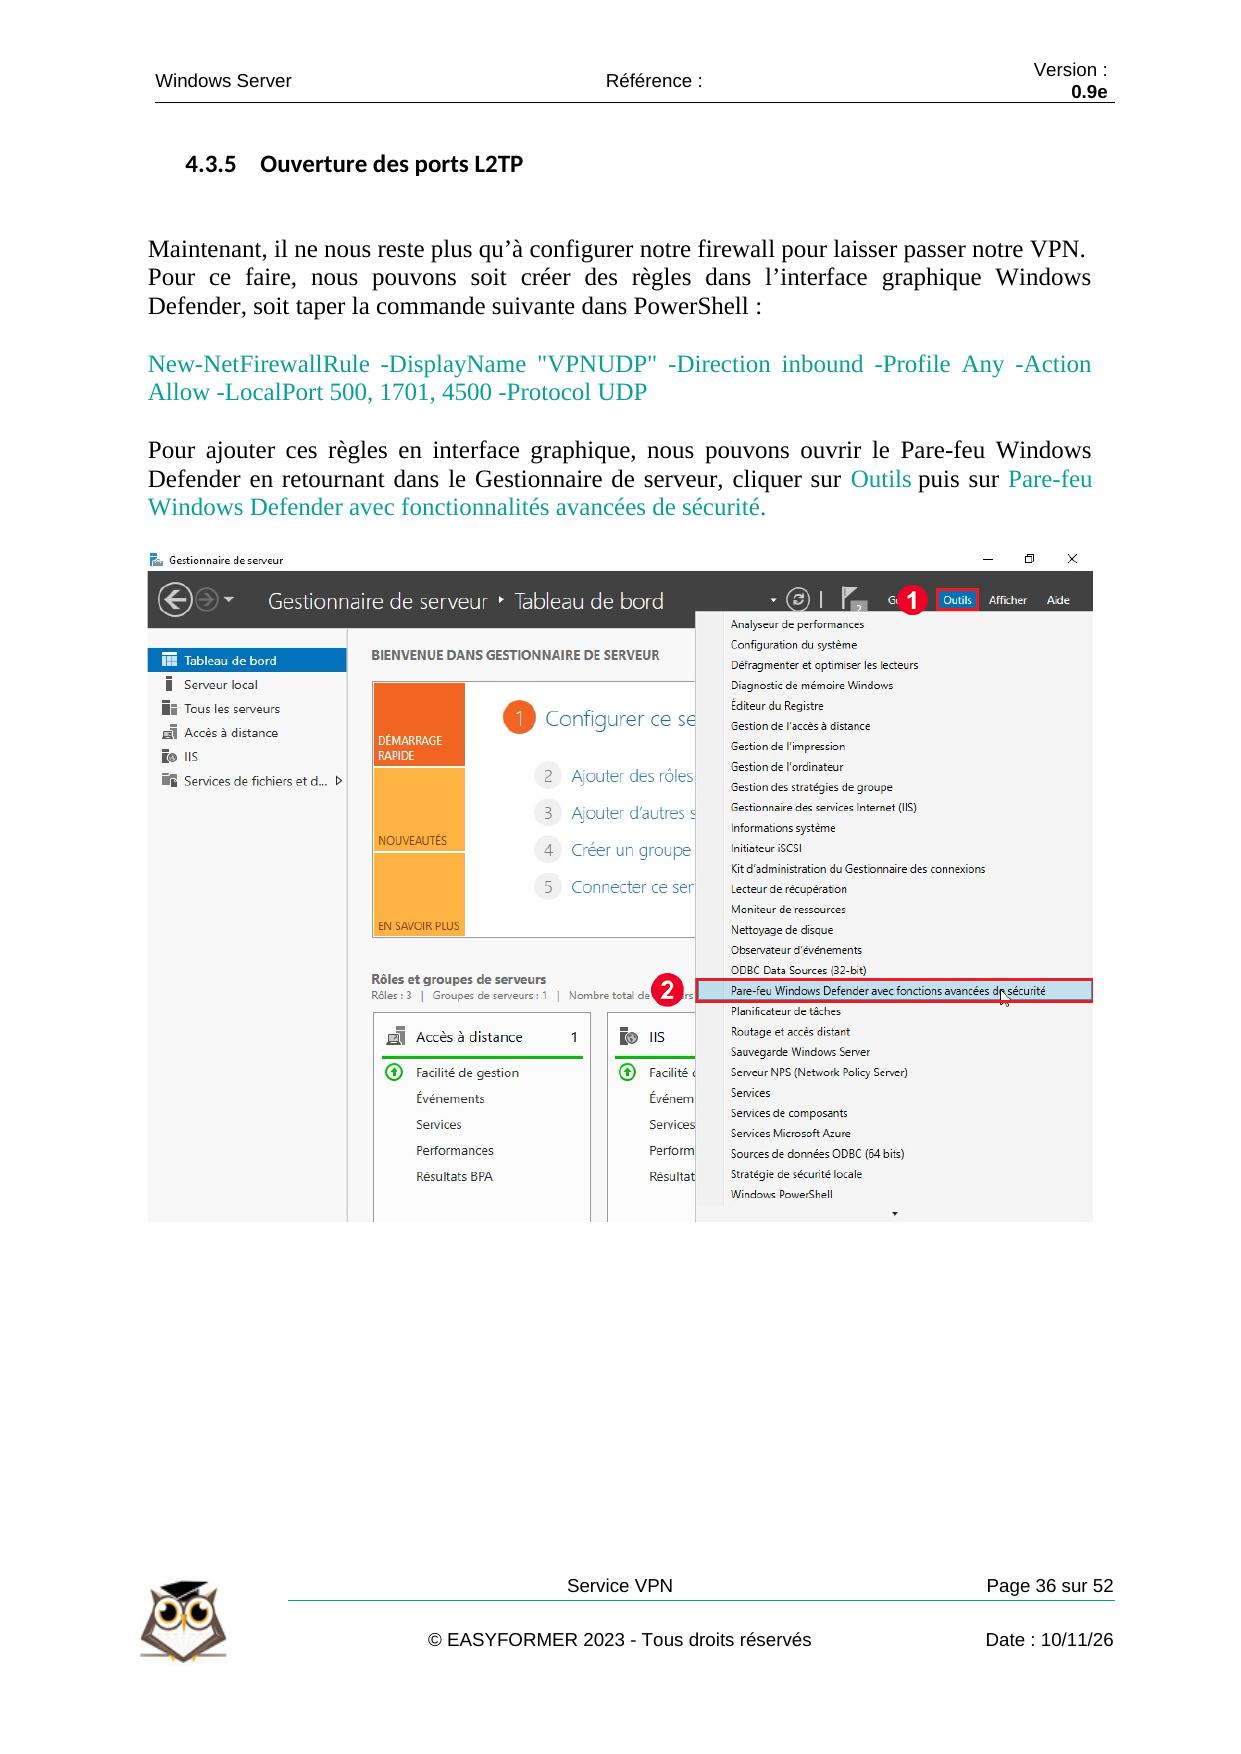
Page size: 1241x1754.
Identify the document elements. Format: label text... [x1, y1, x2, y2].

text Pour ce faire, nous pouvons soit créer des règles dans l’interface graphique Windows Defender, soit taper la commande suivante dans PowerShell : [148, 262, 1092, 320]
text New-NetFirewallRule -DisplayName "VPNUDP" -Direction inbound -Profile Any -Action Allow -LocalPort 500, 1701, 4500 -Protocol UDP [148, 349, 1092, 406]
text Ouverture des ports L2TP [185, 148, 1092, 178]
text Maintenant, il ne nous reste plus qu’à configurer notre firewall pour laisser passer notre VPN. [148, 234, 1092, 262]
picture [147, 550, 1093, 1222]
picture [140, 1570, 227, 1666]
text Pour ajouter ces règles en interface graphique, nous pouvons ouvrir le Pare-feu Windows Defender en retournant dans le Gestionnaire de serveur, cliquer sur Outils puis sur Pare-feu Windows Defender avec fonctionnalités avancées de sécurité. [148, 435, 1092, 521]
